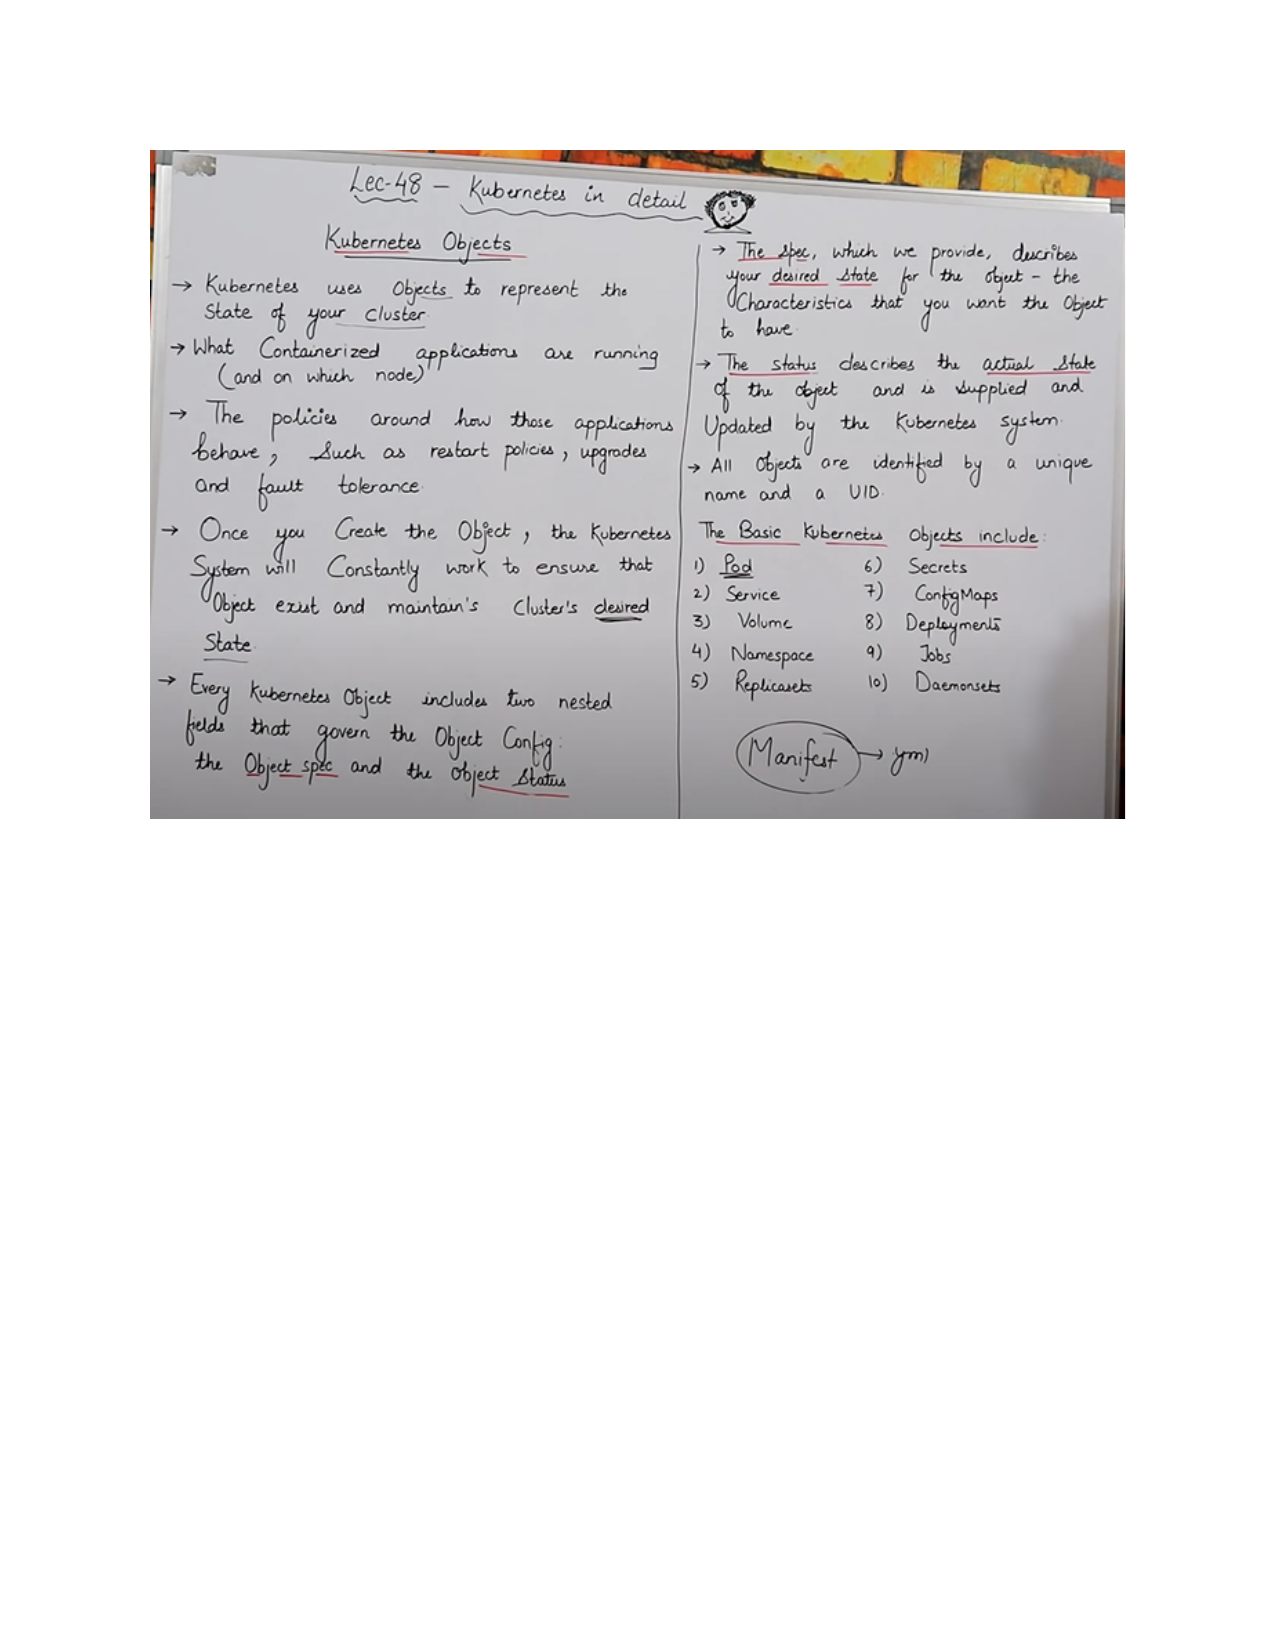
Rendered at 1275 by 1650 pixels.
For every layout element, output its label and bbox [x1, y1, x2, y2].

picture [150, 150, 1125, 819]
